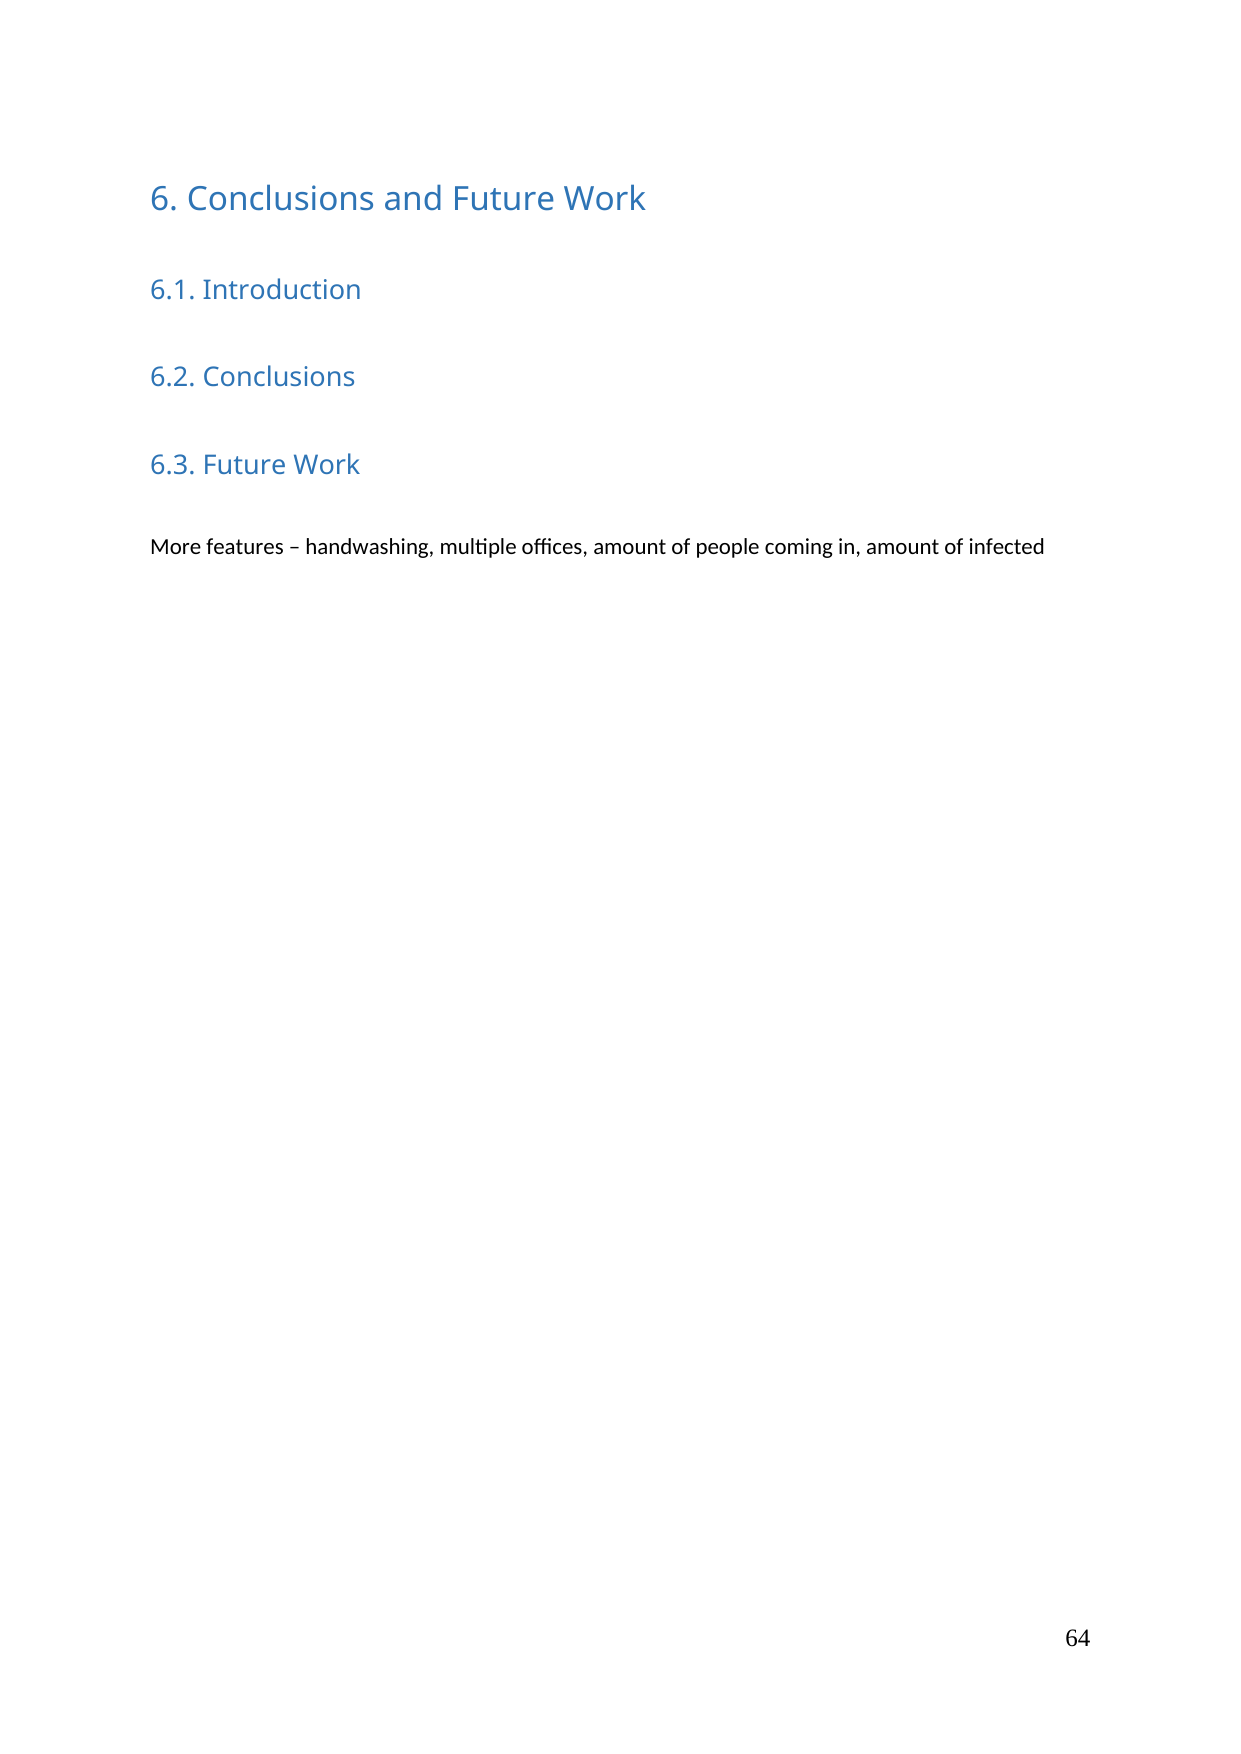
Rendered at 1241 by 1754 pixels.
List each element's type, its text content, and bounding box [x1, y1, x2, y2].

subtitle 6.1. Introduction [150, 271, 1090, 308]
subtitle 6.3. Future Work [150, 445, 1090, 482]
subtitle 6.2. Conclusions [150, 357, 1090, 394]
subtitle 6. Conclusions and Future Work [150, 175, 1090, 220]
text More features – handwashing, multiple offices, amount of people coming in, amount of infected [150, 532, 1090, 560]
